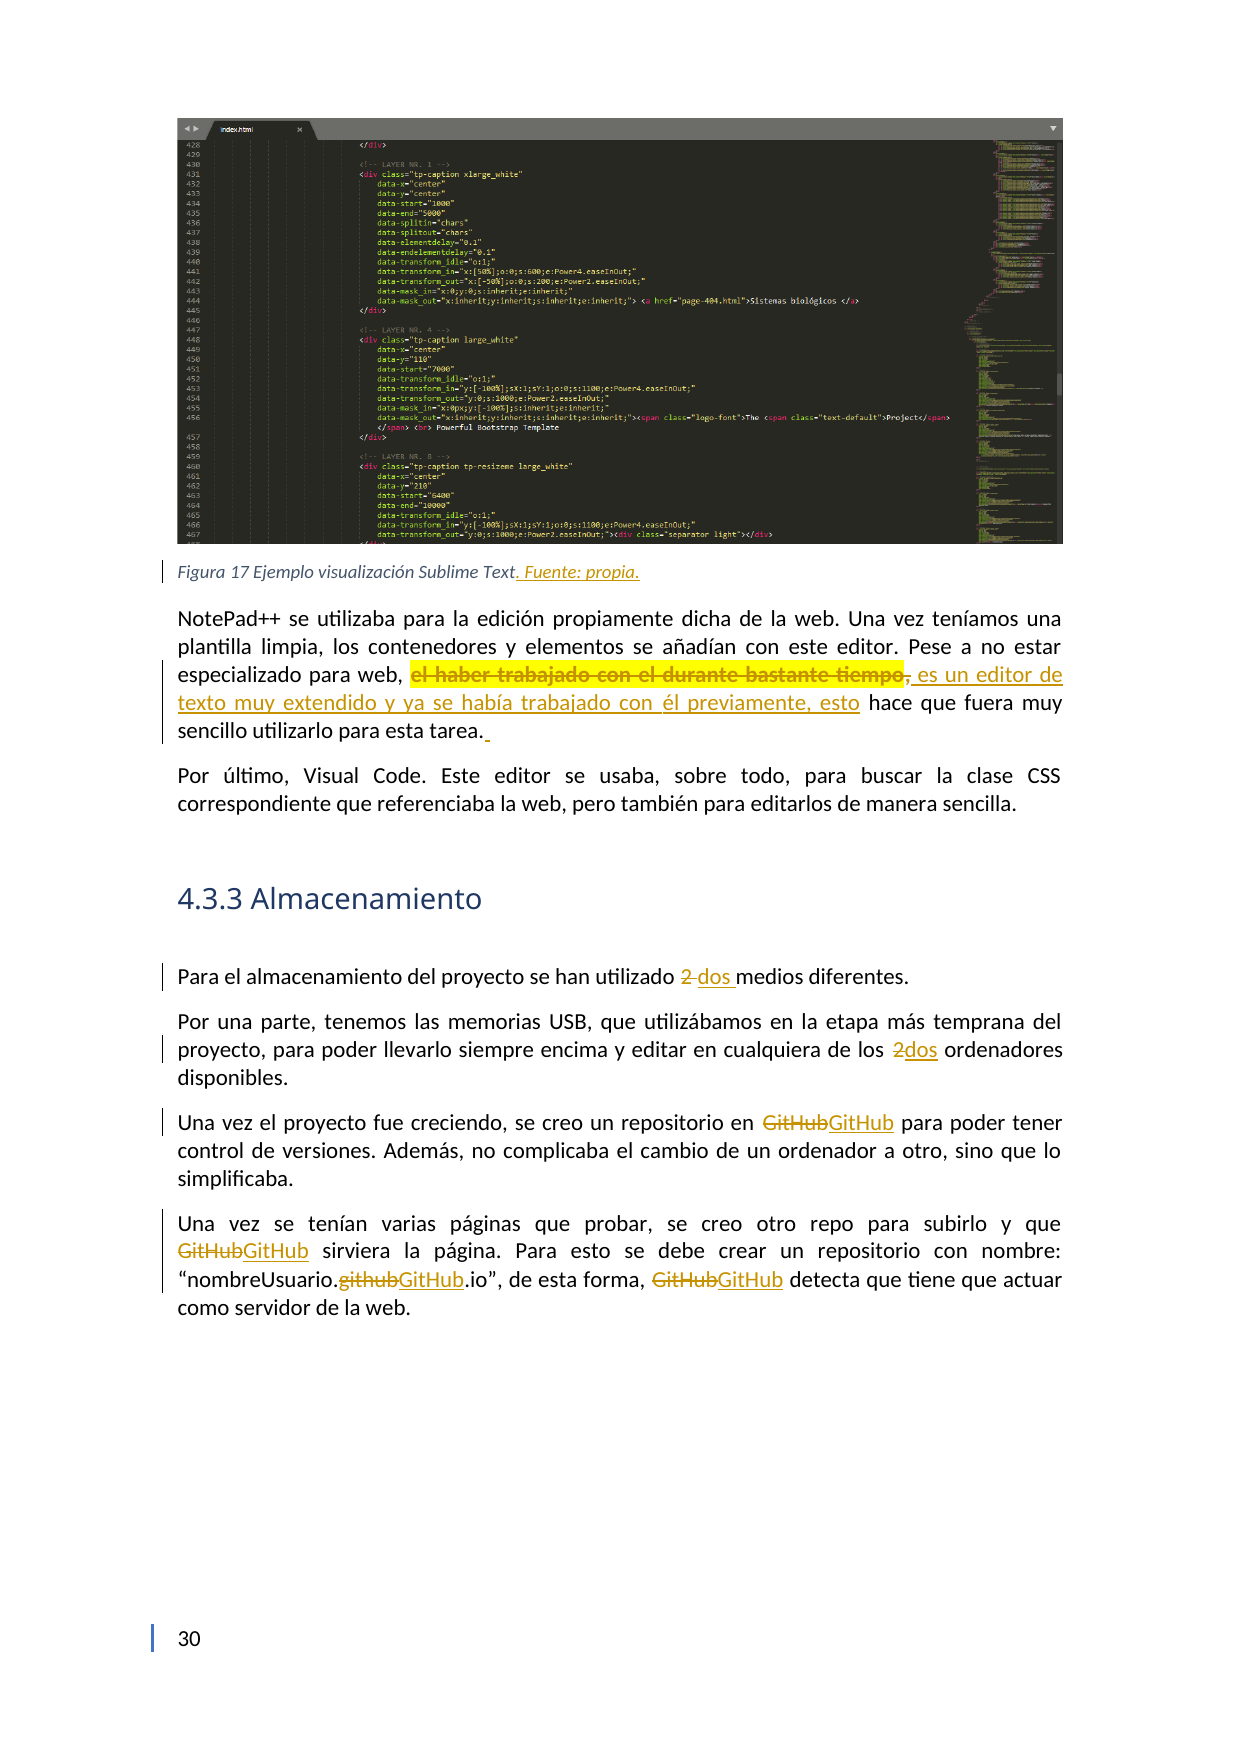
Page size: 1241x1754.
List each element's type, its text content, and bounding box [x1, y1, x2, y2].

text Por último, Visual Code. Este editor se usaba, sobre todo, para buscar la clase CSS correspondiente que referenciaba la web, pero también para editarlos de manera sencilla. [177, 761, 1063, 817]
text NotePad++ se utilizaba para la edición propiamente dicha de la web. Una vez teníamos una plantilla limpia, los contenedores y elementos se añadían con este editor. Pese a no estar especializado para web, el haber trabajado con el durante bastante tiempo, hace que fuera muy sencillo utilizarlo para esta tarea. [177, 604, 1063, 744]
text Una vez el proyecto fue creciendo, se creo un repositorio en para poder tener control de versiones. Además, no complicaba el cambio de un ordenador a otro, sino que lo simplificaba. [177, 1108, 1063, 1192]
text Figura Ejemplo visualización Sublime Text [177, 560, 1063, 583]
picture [177, 118, 1063, 544]
text Para el almacenamiento del proyecto se han utilizado medios diferentes. [177, 962, 1063, 991]
text Una vez se tenían varias páginas que probar, se creo otro repo para subirlo y que sirviera la página. Para esto se debe crear un repositorio con nombre: “nombreUsuario..io”, de esta forma, detecta que tiene que actuar como servidor de la web. [177, 1209, 1063, 1321]
subtitle 4.3.3 Almacenamiento [177, 878, 1063, 918]
text Por una parte, tenemos las memorias USB, que utilizábamos en la etapa más temprana del proyecto, para poder llevarlo siempre encima y editar en cualquiera de los ordenadores disponibles. [177, 1007, 1063, 1091]
